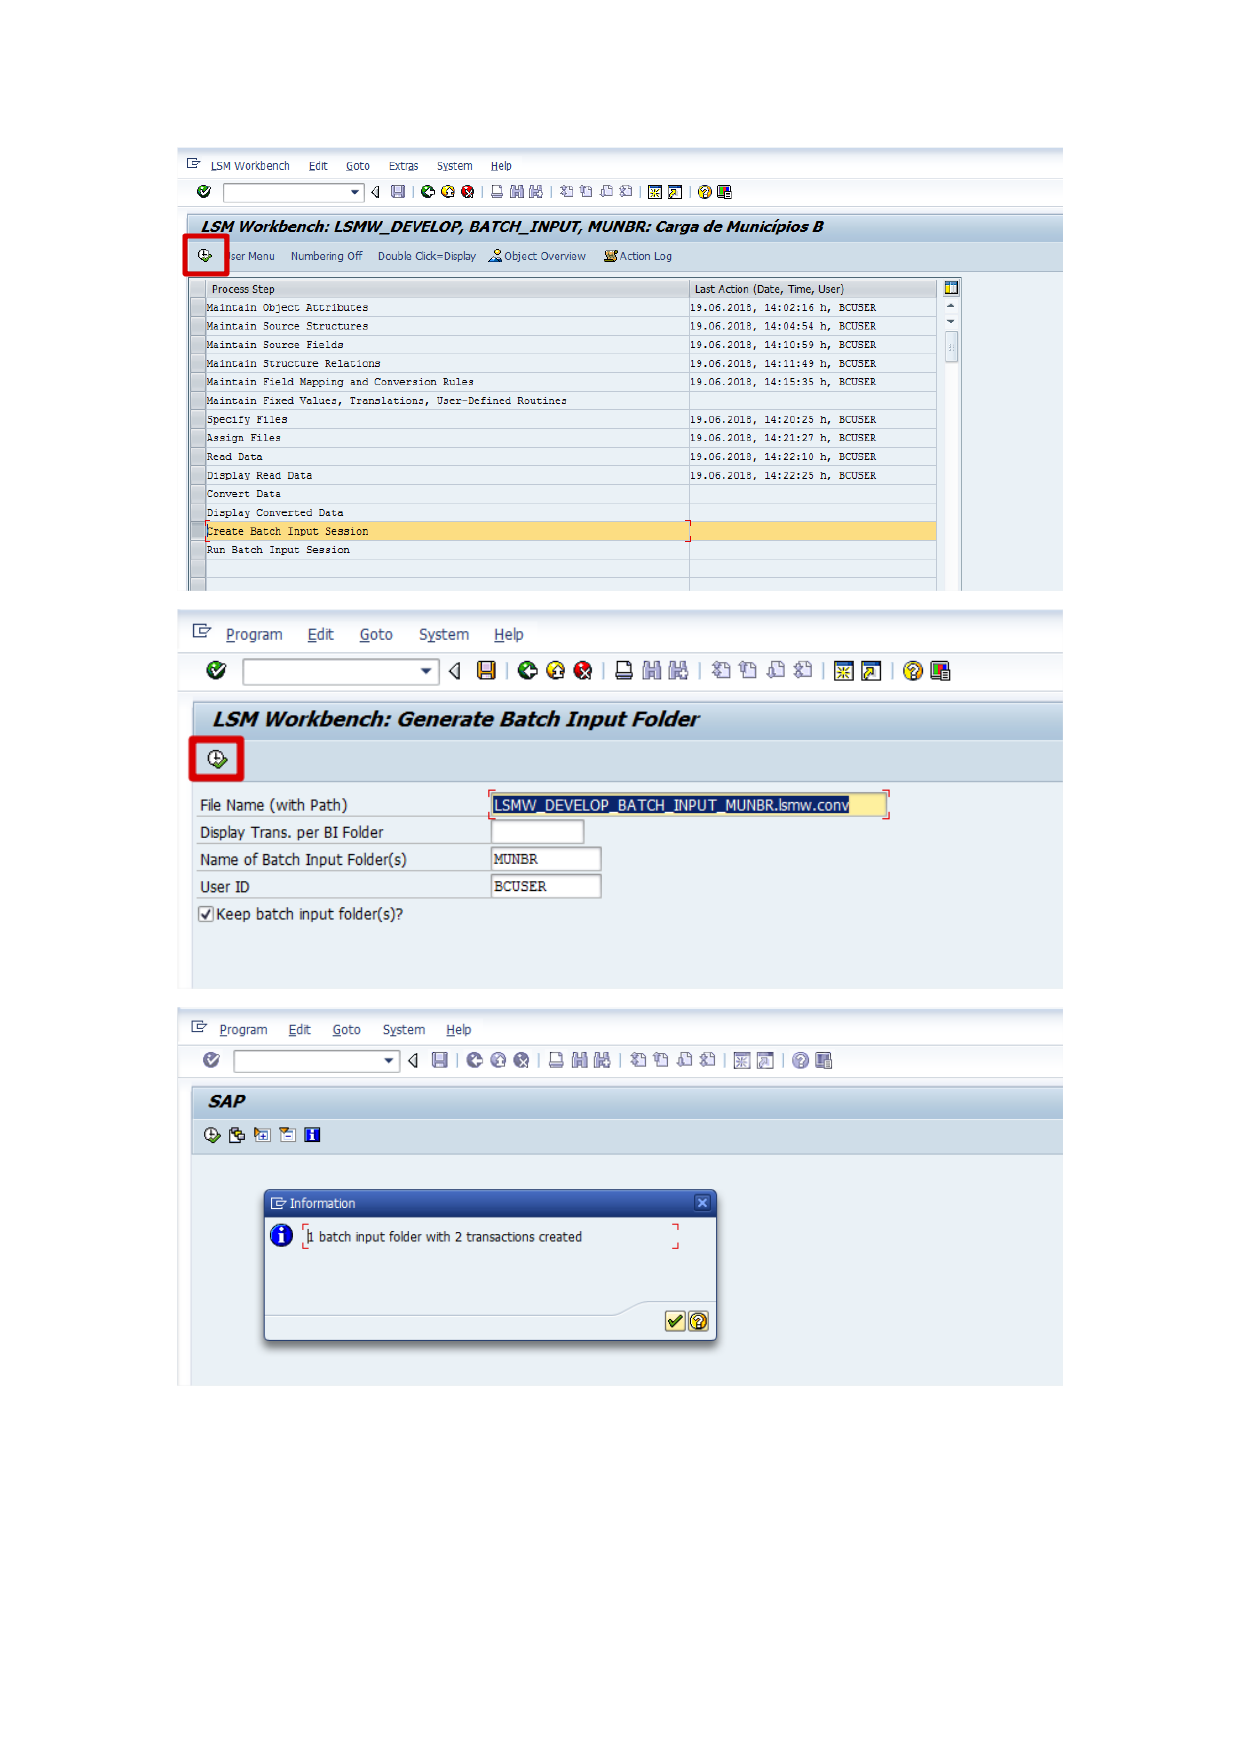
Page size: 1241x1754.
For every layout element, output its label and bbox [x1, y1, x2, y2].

picture [177, 609, 1063, 989]
picture [177, 147, 1063, 591]
picture [177, 1007, 1063, 1386]
